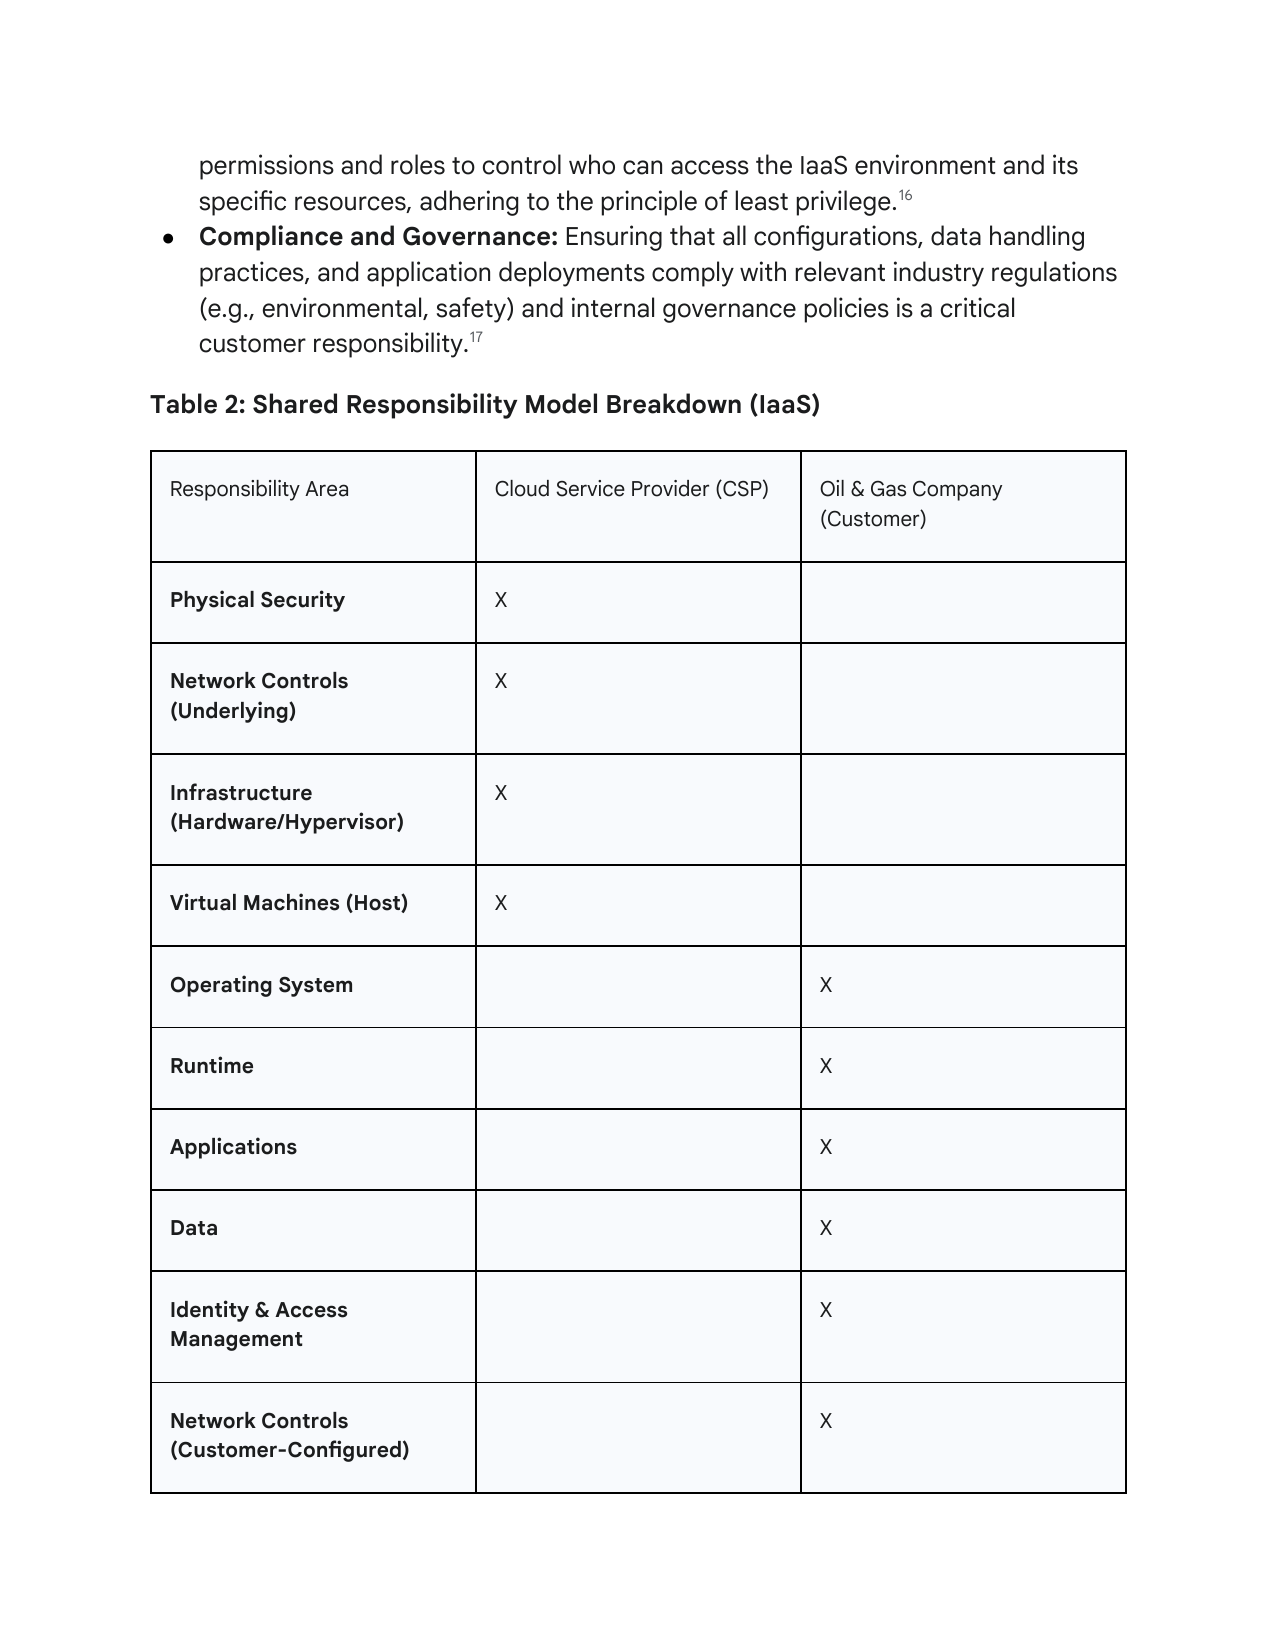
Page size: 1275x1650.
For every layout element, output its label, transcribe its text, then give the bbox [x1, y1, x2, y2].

table_cell [802, 644, 1125, 753]
table_cell [477, 1028, 800, 1108]
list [161, 150, 1125, 217]
table_cell Virtual Machines (Host) [152, 866, 475, 945]
table_cell [802, 755, 1125, 864]
table_cell Data [152, 1191, 475, 1270]
table_cell Network Controls (Customer-Configured) [152, 1383, 475, 1492]
table_cell X [802, 1383, 1125, 1492]
table_cell [477, 1383, 800, 1492]
table_cell X [802, 1110, 1125, 1189]
table_header Oil & Gas Company (Customer) [802, 452, 1125, 561]
table_cell X [802, 947, 1125, 1027]
table_cell X [477, 755, 800, 864]
table_cell Operating System [152, 947, 475, 1027]
table_cell [477, 1191, 800, 1270]
table_cell Physical Security [152, 563, 475, 642]
table_cell Applications [152, 1110, 475, 1189]
table_cell Infrastructure (Hardware/Hypervisor) [152, 755, 475, 864]
table_cell [477, 947, 800, 1027]
table_cell X [802, 1191, 1125, 1270]
table_cell X [477, 563, 800, 642]
table_header Cloud Service Provider (CSP) [477, 452, 800, 561]
text Table 2: Shared Responsibility Model Breakdown (IaaS) [150, 389, 1125, 421]
table_cell Identity & Access Management [152, 1272, 475, 1381]
table_cell Network Controls (Underlying) [152, 644, 475, 753]
table_cell X [477, 644, 800, 753]
table_cell X [802, 1272, 1125, 1381]
table_cell [802, 866, 1125, 945]
table_cell [477, 1272, 800, 1381]
list Compliance and Governance: Ensuring that all configurations, data handling practices, and application deployments comply with relevant industry regulations (e.g., environmental, safety) and internal governance policies is a critical customer responsibility.17 [161, 221, 1125, 360]
table_header Responsibility Area [152, 452, 475, 561]
table_cell [802, 563, 1125, 642]
table_cell Runtime [152, 1028, 475, 1108]
table_cell [477, 1110, 800, 1189]
table_cell X [477, 866, 800, 945]
table_cell X [802, 1028, 1125, 1108]
